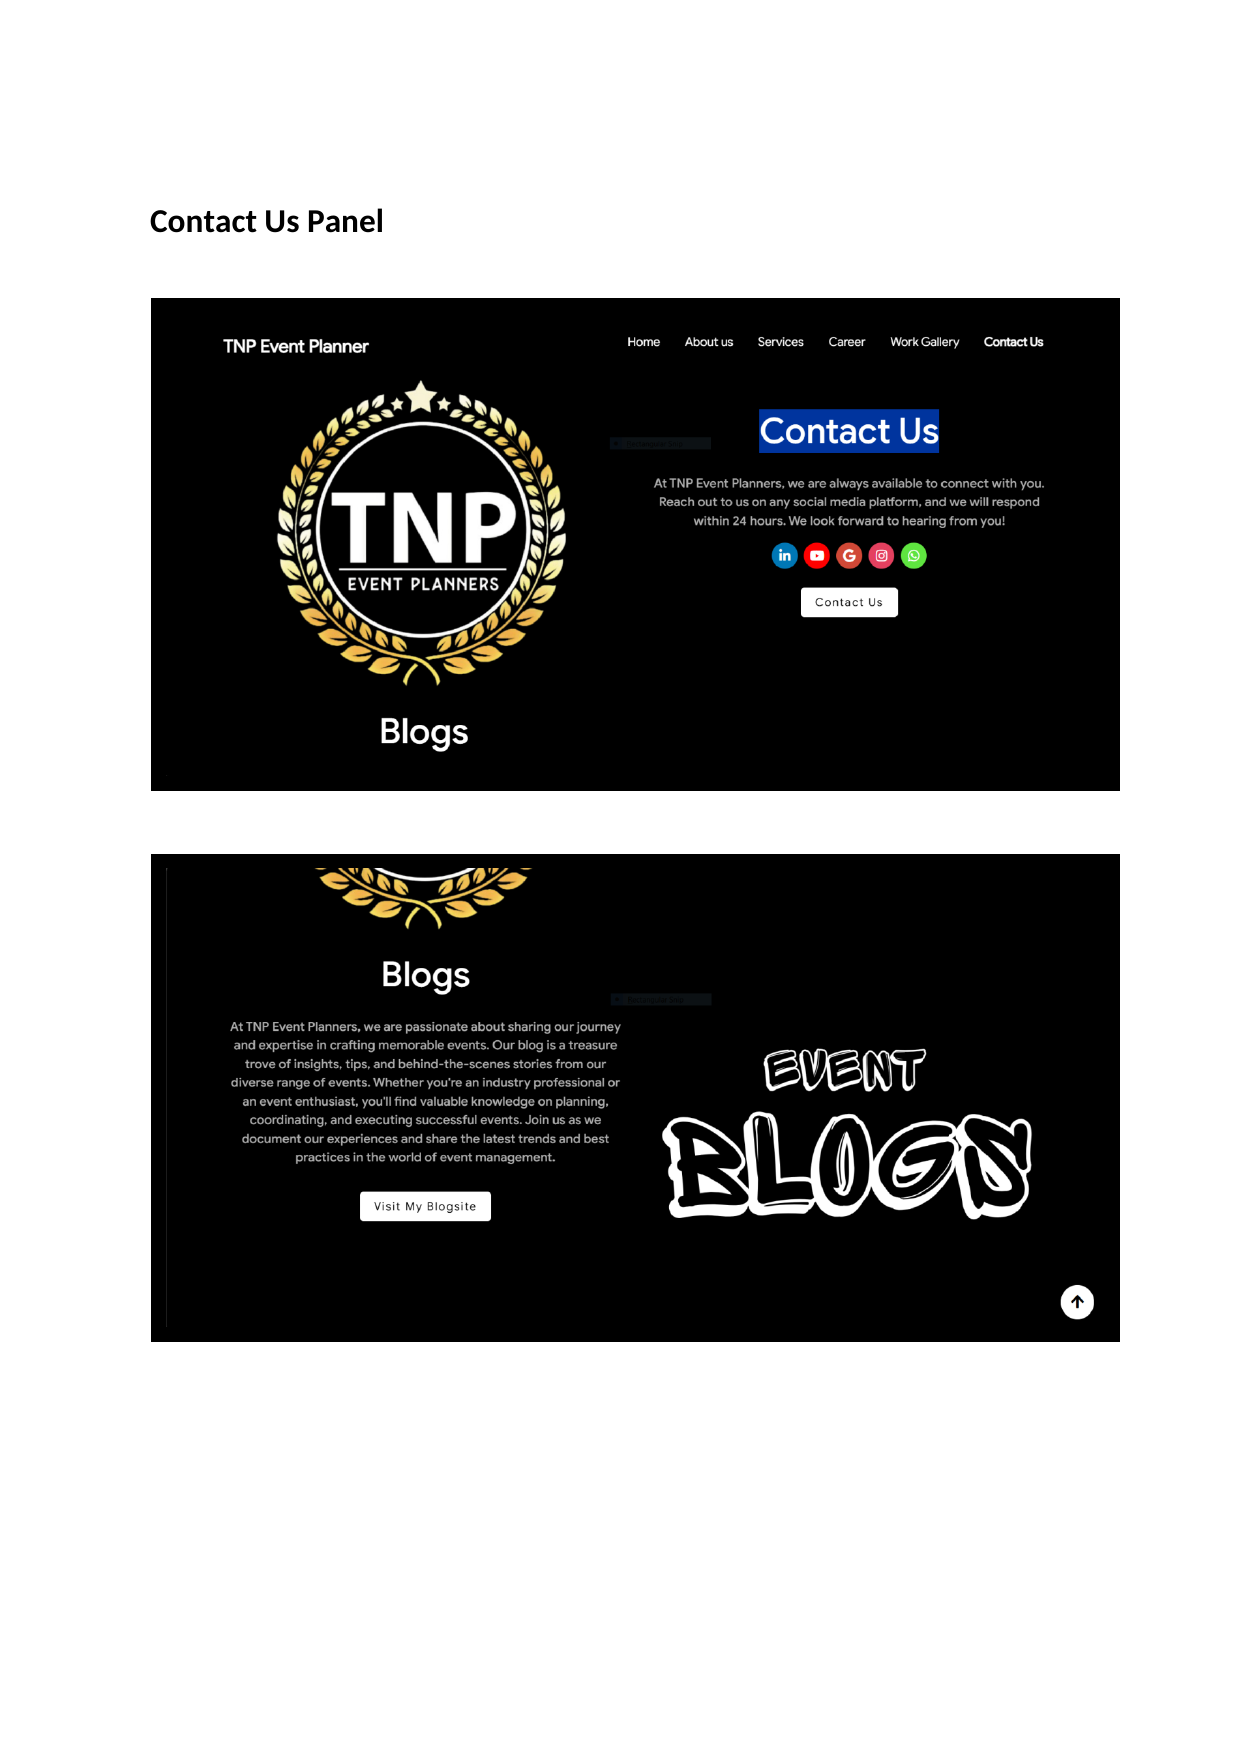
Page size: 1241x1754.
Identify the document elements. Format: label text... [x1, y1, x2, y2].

picture [166, 868, 1106, 1327]
subtitle Contact Us Panel [150, 200, 1090, 241]
picture [166, 312, 1106, 776]
